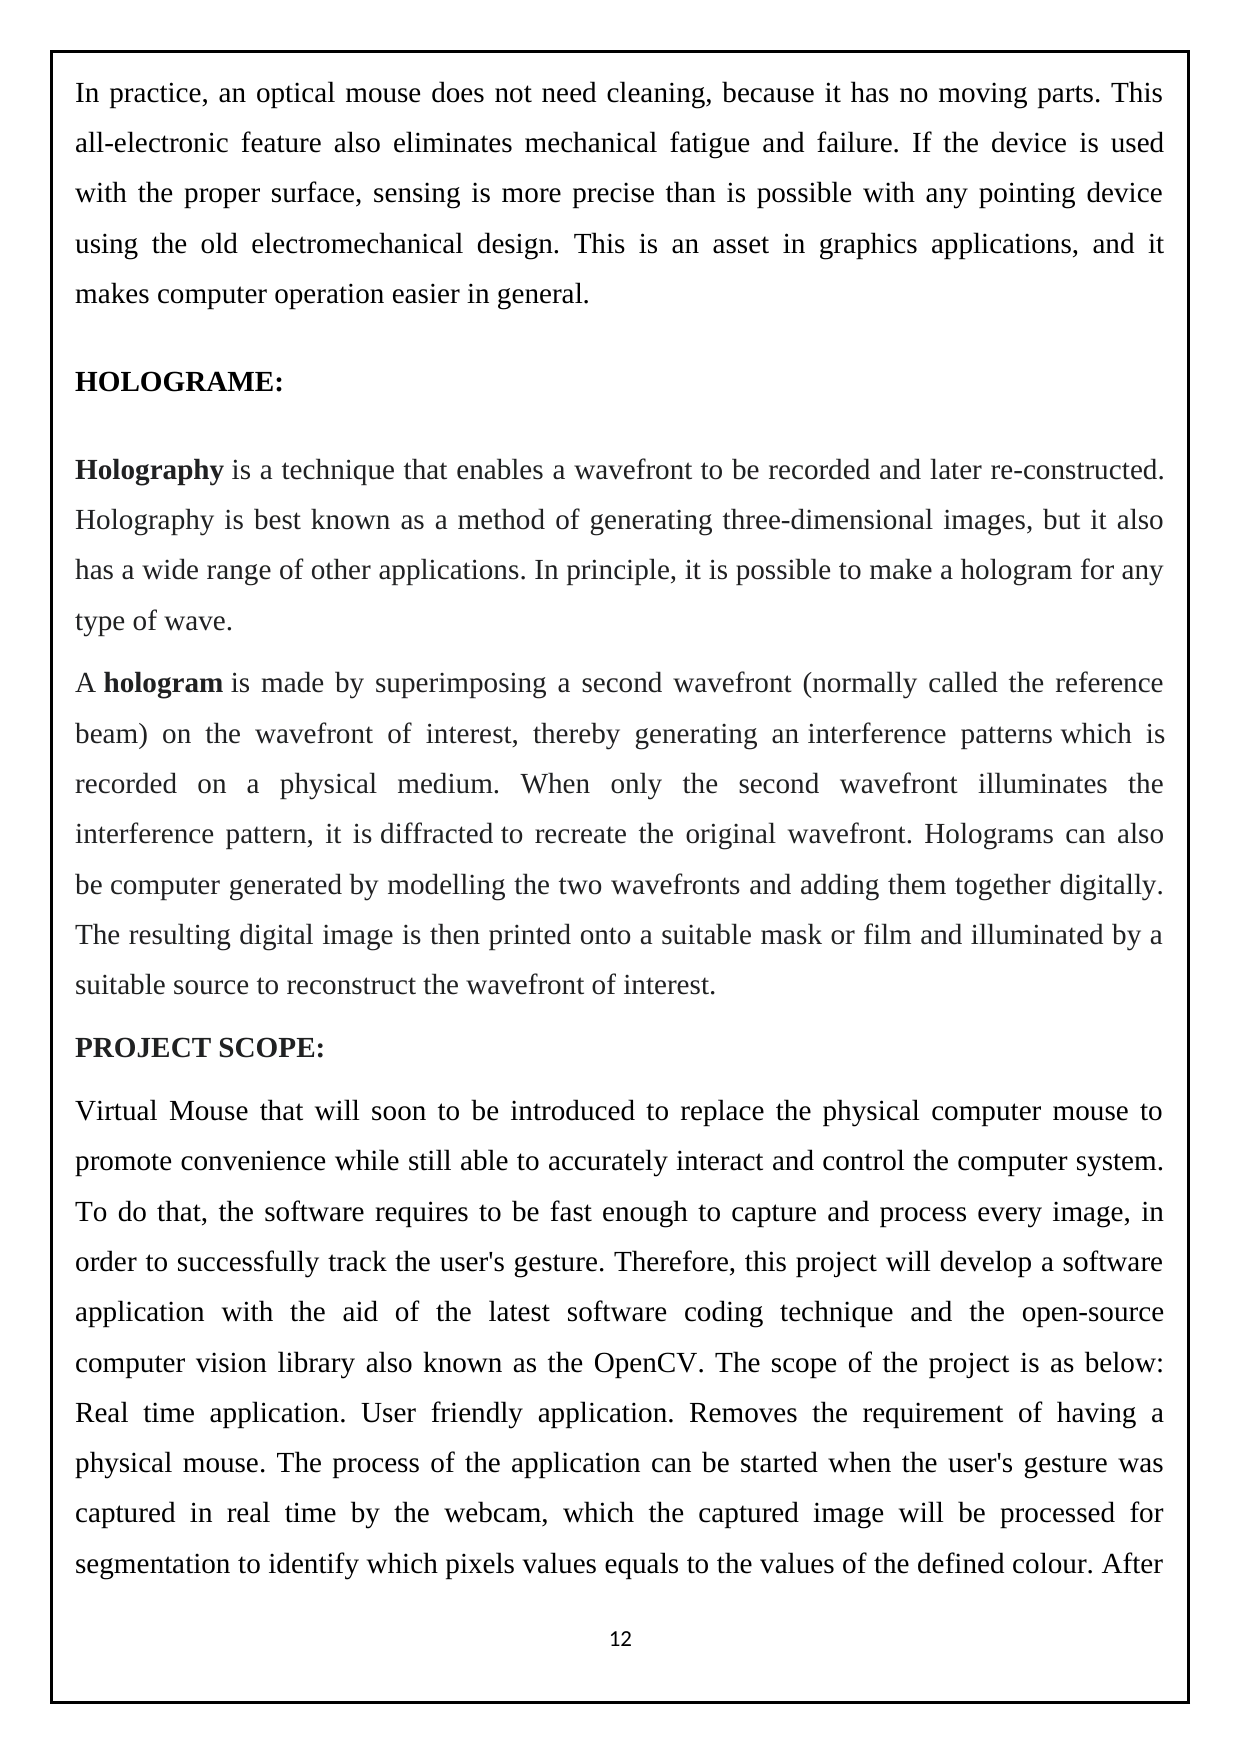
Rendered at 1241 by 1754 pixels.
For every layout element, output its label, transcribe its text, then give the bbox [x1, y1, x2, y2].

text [75, 1093, 1165, 1579]
text HOLOGRAME: [75, 364, 1165, 398]
text Holography is a technique that enables a wavefront to be recorded and later re-constructed. Holography is best known as a method of generating three-dimensional images, but it also has a wide range of other applications. In principle, it is possible to make a hologram for any type of wave. [75, 452, 1165, 636]
text In practice, an optical mouse does not need cleaning, because it has no moving parts. This all-electronic feature also eliminates mechanical fatigue and failure. If the device is used with the proper surface, sensing is more precise than is possible with any pointing device using the old electromechanical design. This is an asset in graphics applications, and it makes computer operation easier in general. [75, 75, 1165, 310]
text A hologram is made by superimposing a second wavefront (normally called the reference beam) on the wavefront of interest, thereby generating an interference patterns which is recorded on a physical medium. When only the second wavefront illuminates the interference pattern, it is diffracted to recreate the original wavefront. Holograms can also be computer generated by modelling the two wavefronts and adding them together digitally. The resulting digital image is then printed onto a suitable mask or film and illuminated by a suitable source to reconstruct the wavefront of interest. [75, 666, 1165, 1001]
text PROJECT SCOPE: [75, 1030, 1165, 1064]
